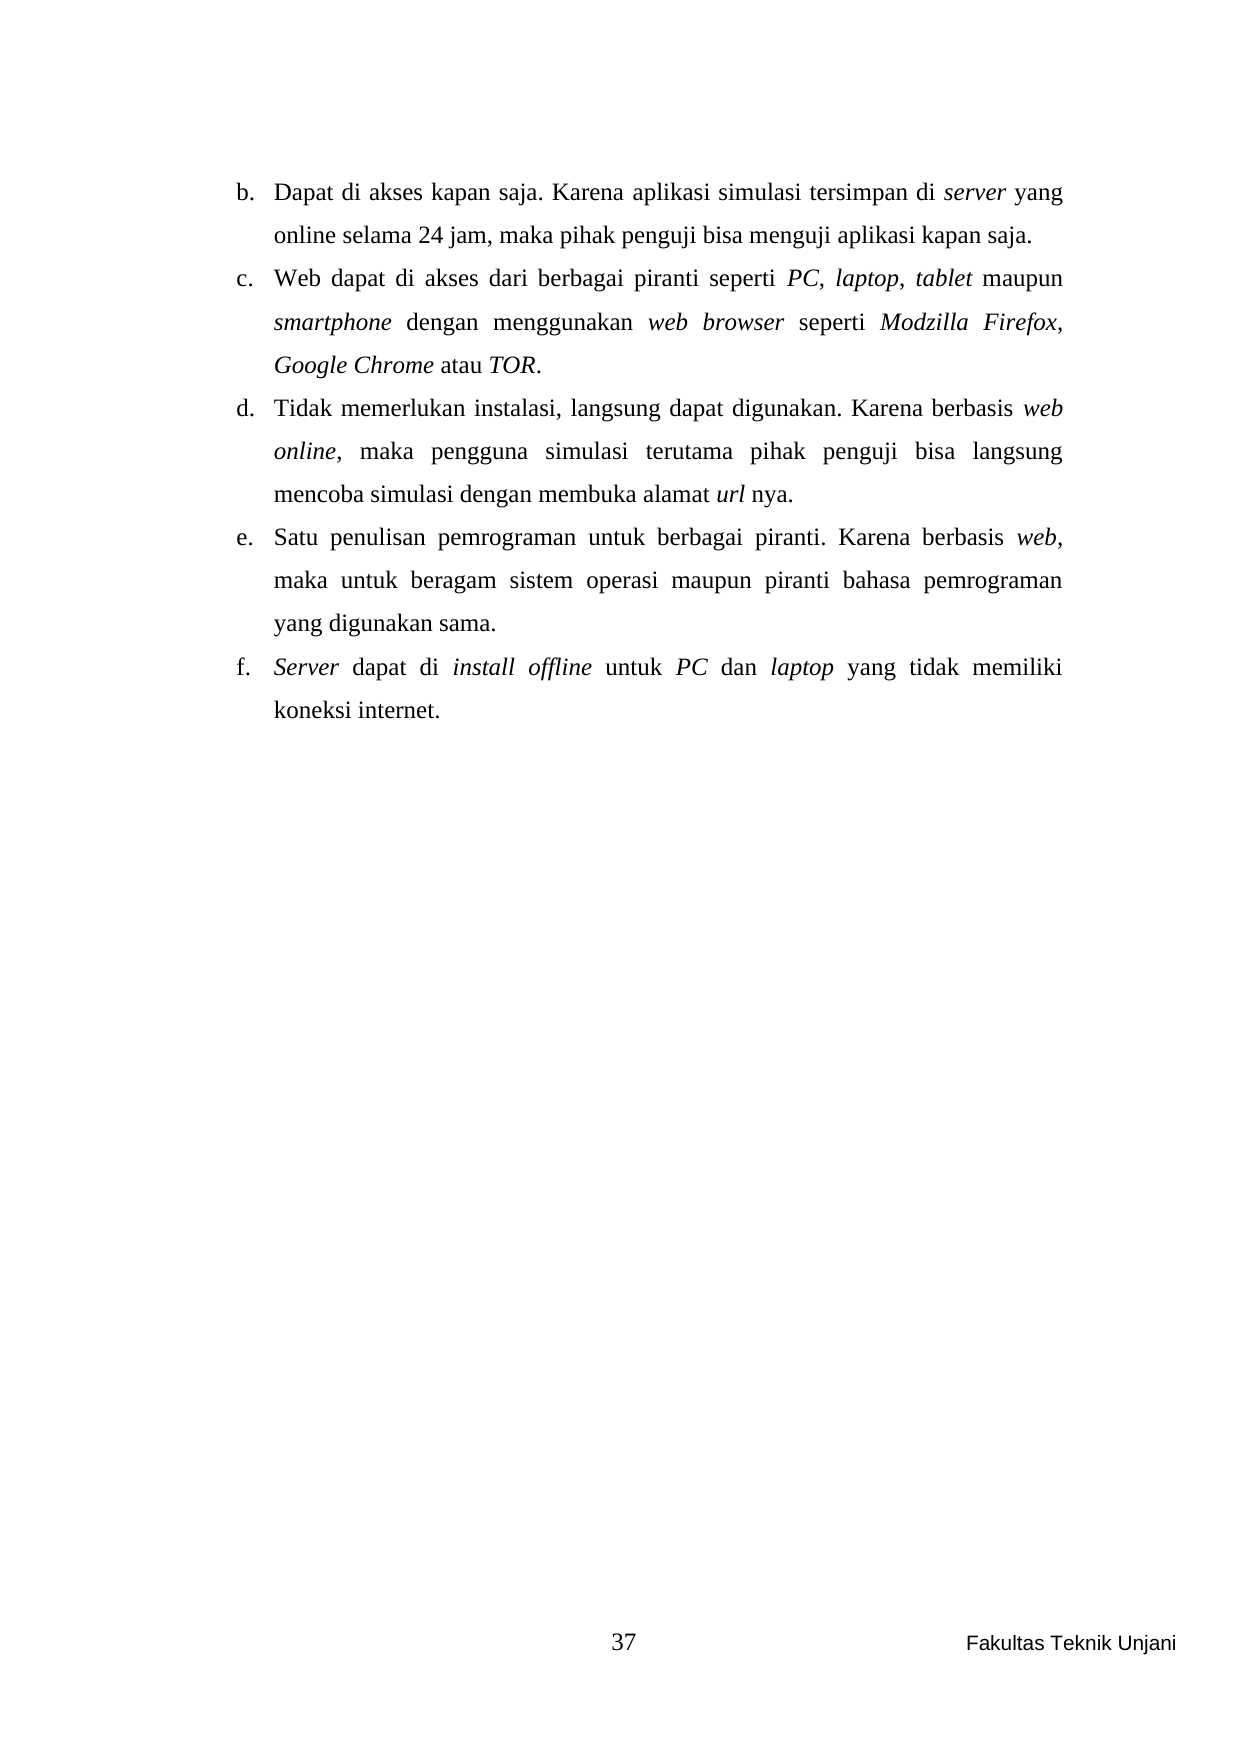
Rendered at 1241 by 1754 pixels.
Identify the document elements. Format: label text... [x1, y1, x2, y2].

list Satu penulisan pemrograman untuk berbagai piranti. Karena berbasis web, maka untuk beragam sistem operasi maupun piranti bahasa pemrograman yang digunakan sama. [236, 522, 1063, 637]
list Dapat di akses kapan saja. Karena aplikasi simulasi tersimpan di server yang online selama 24 jam, maka pihak penguji bisa menguji aplikasi kapan saja. [236, 177, 1063, 249]
list Web dapat di akses dari berbagai piranti seperti PC, laptop, tablet maupun smartphone dengan menggunakan web browser seperti Modzilla Firefox, Google Chrome atau TOR. [236, 263, 1063, 378]
list Tidak memerlukan instalasi, langsung dapat digunakan. Karena berbasis web online, maka pengguna simulasi terutama pihak penguji bisa langsung mencoba simulasi dengan membuka alamat url nya. [236, 393, 1063, 508]
list Server dapat di install offline untuk PC dan laptop yang tidak memiliki koneksi internet. [236, 652, 1063, 723]
